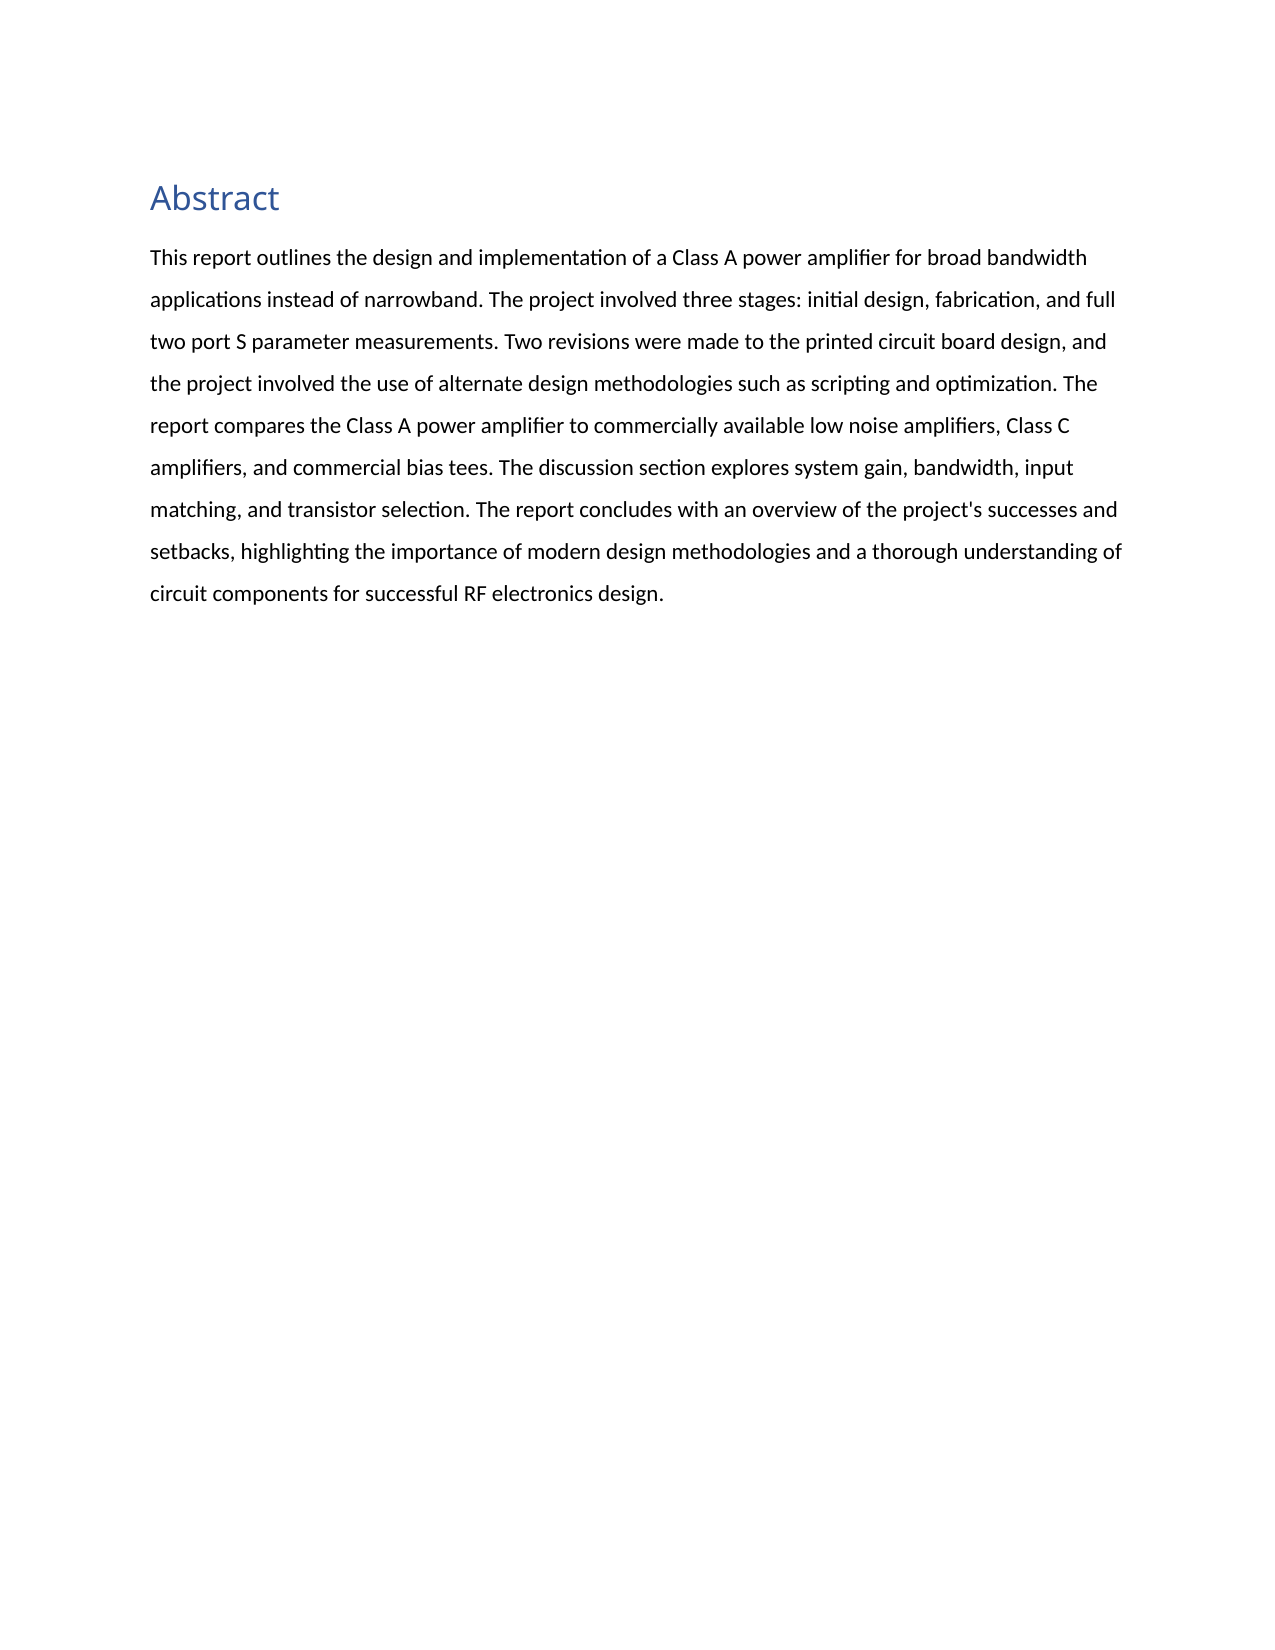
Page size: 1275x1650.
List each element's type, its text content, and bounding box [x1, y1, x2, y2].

text This report outlines the design and implementation of a Class A power amplifier for broad bandwidth applications instead of narrowband. The project involved three stages: initial design, fabrication, and full two port S parameter measurements. Two revisions were made to the printed circuit board design, and the project involved the use of alternate design methodologies such as scripting and optimization. The report compares the Class A power amplifier to commercially available low noise amplifiers, Class C amplifiers, and commercial bias tees. The discussion section explores system gain, bandwidth, input matching, and transistor selection. The report concludes with an overview of the project's successes and setbacks, highlighting the importance of modern design methodologies and a thorough understanding of circuit components for successful RF electronics design. [150, 243, 1125, 607]
subtitle Abstract [150, 175, 1125, 220]
